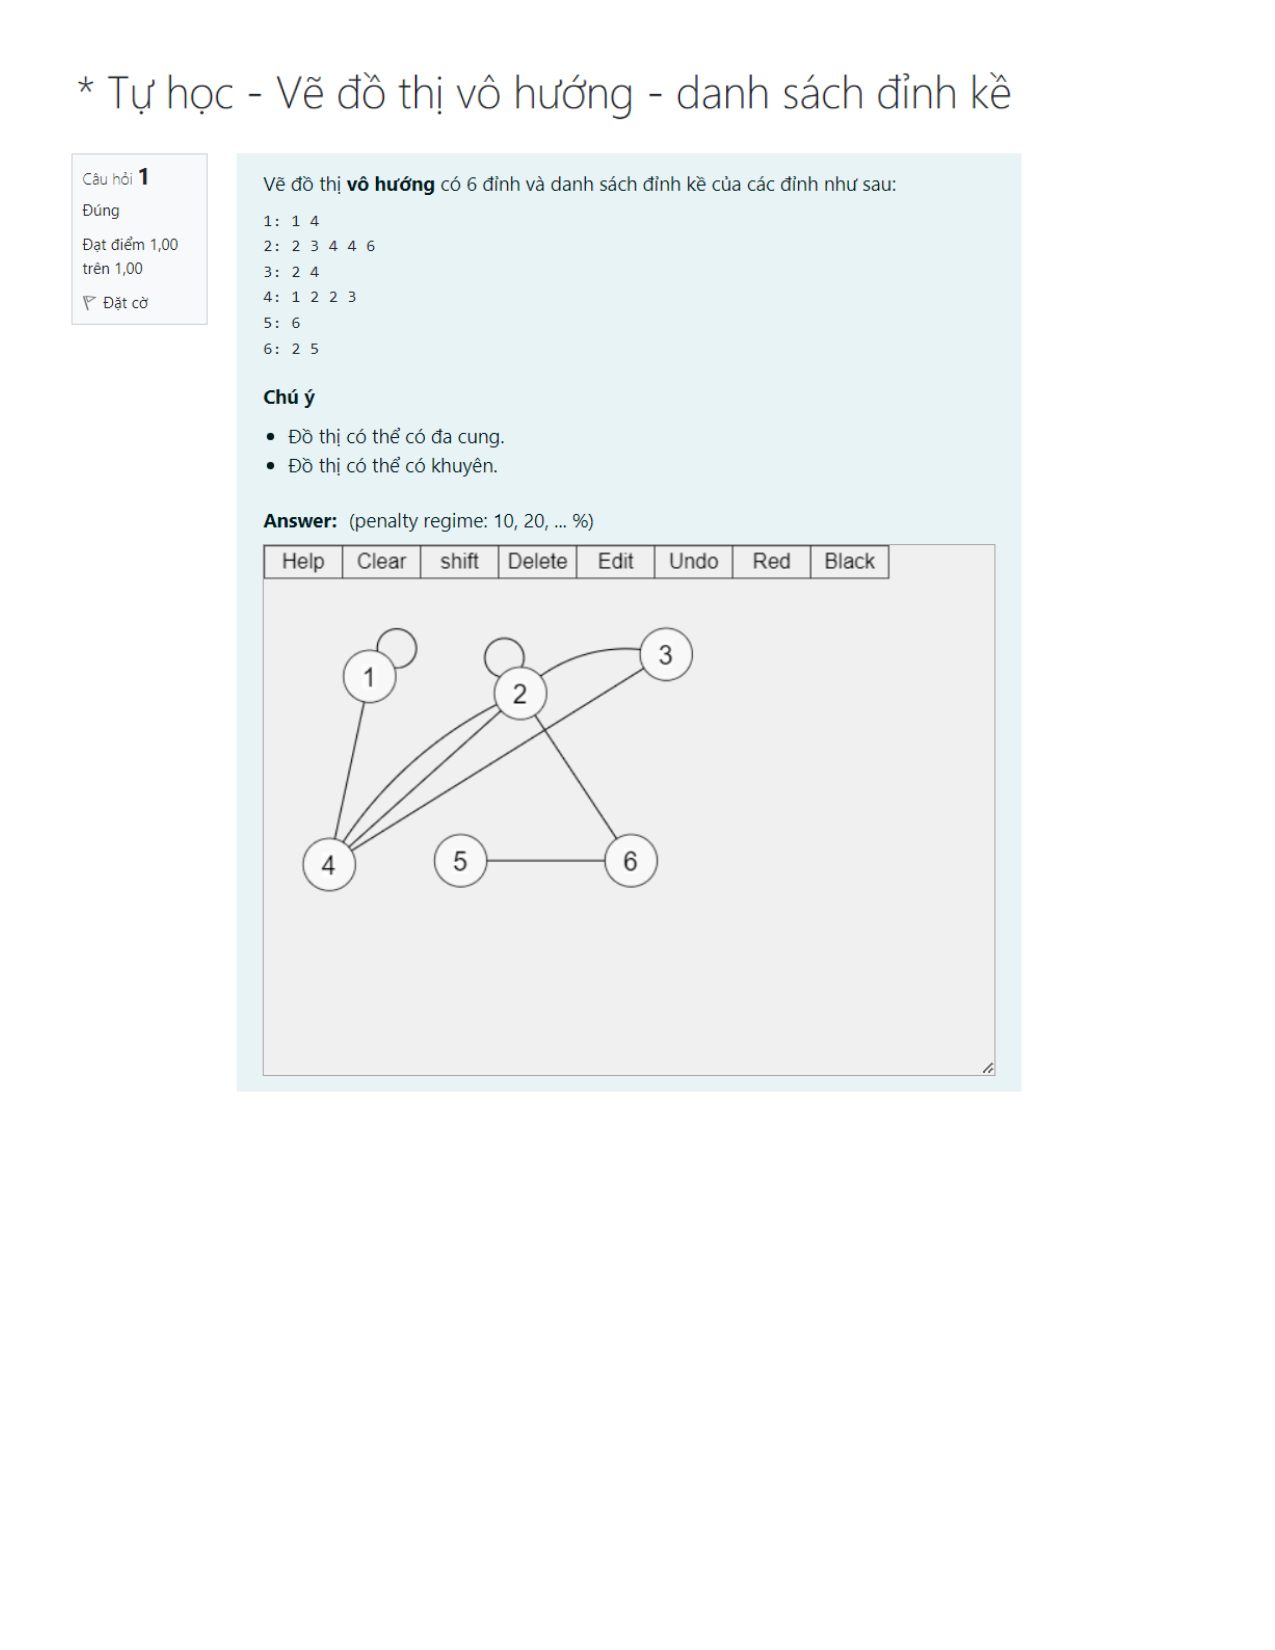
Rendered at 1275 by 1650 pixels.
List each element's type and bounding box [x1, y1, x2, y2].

picture [59, 142, 1034, 1102]
picture [59, 59, 1034, 124]
